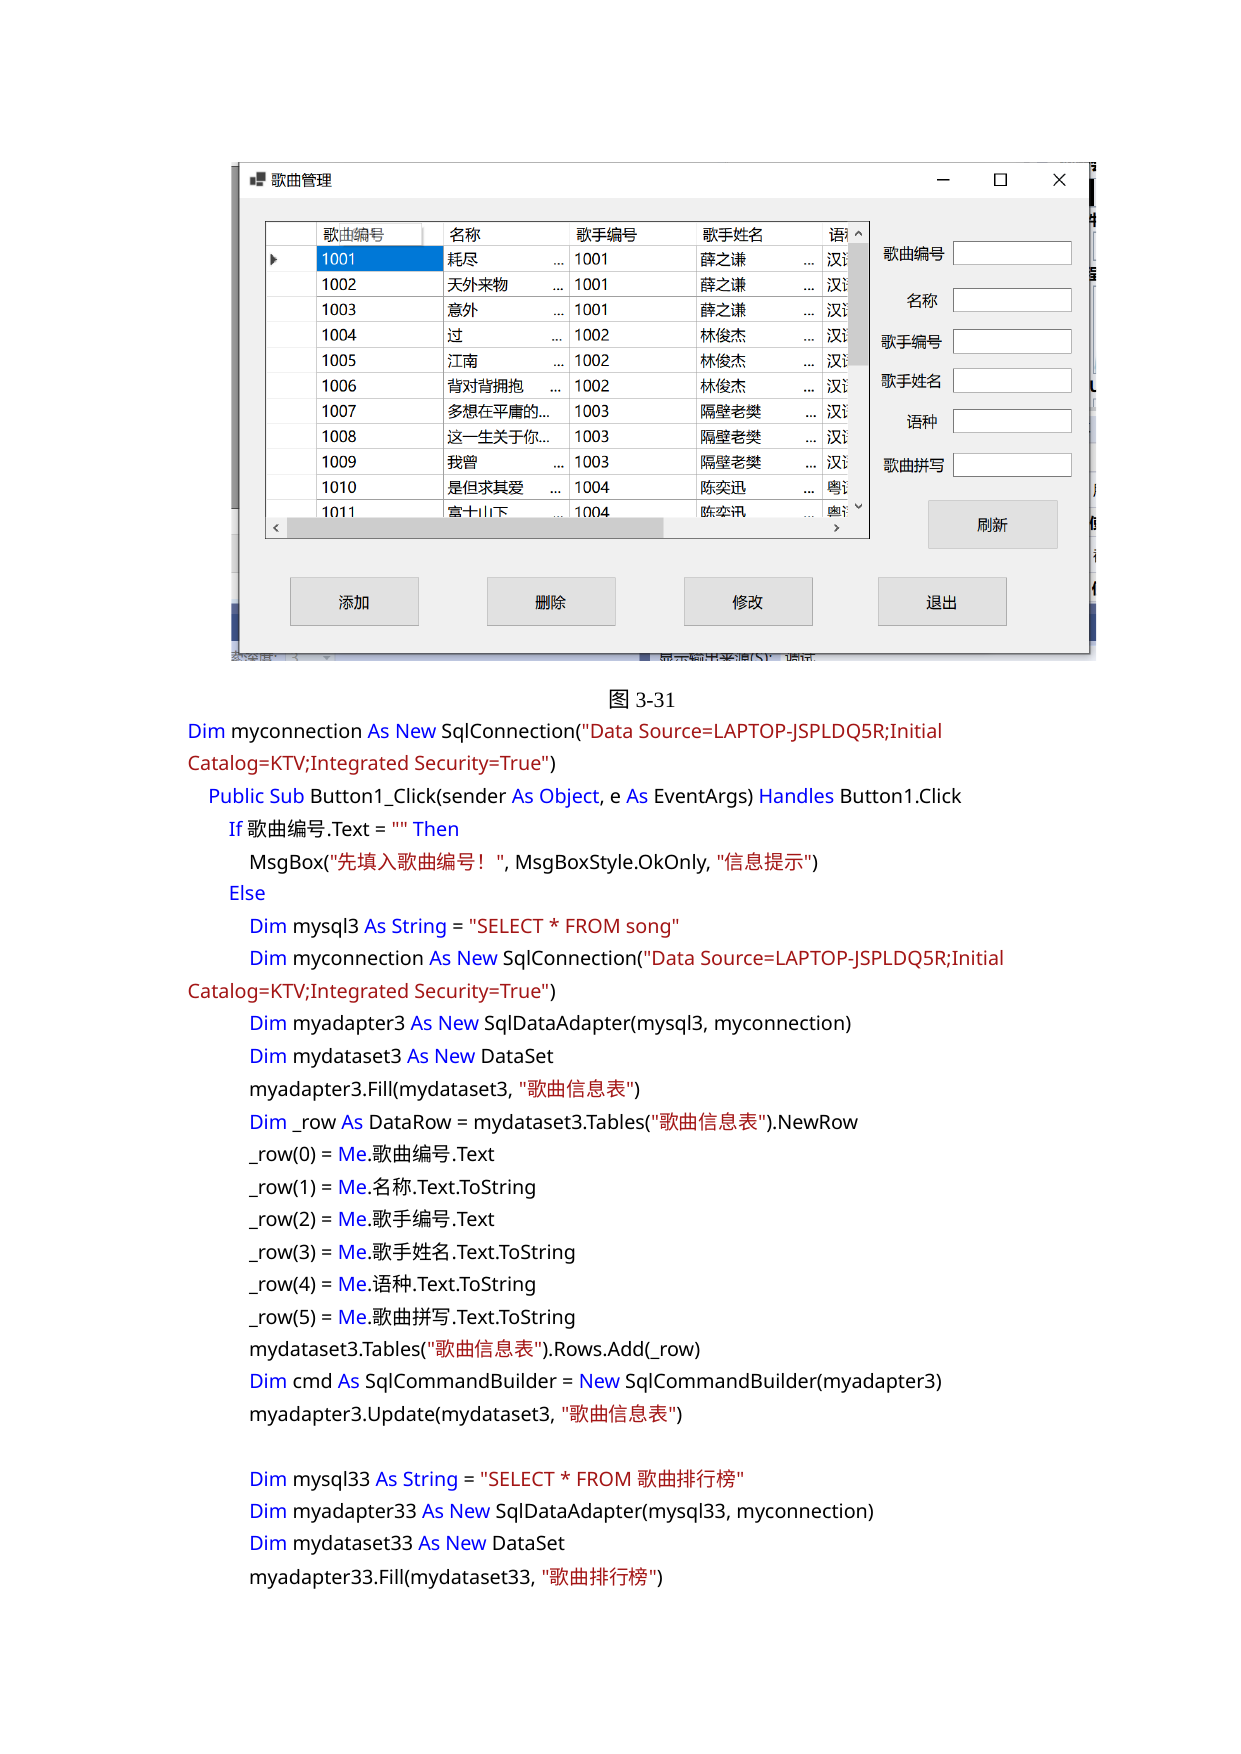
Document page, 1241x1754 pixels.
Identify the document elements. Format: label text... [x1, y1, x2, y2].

text MsgBox("先填入歌曲编号！", MsgBoxStyle.OkOnly, "信息提示") [187, 844, 1053, 877]
text Dim myadapter33 As New SqlDataAdapter(mysql33, myconnection) [187, 1494, 1053, 1527]
text _row(5) = Me.歌曲拼写.Text.ToString [187, 1299, 1053, 1332]
text myadapter3.Fill(mydataset3, "歌曲信息表") [187, 1072, 1053, 1104]
text _row(0) = Me.歌曲编号.Text [187, 1137, 1053, 1169]
text Dim mysql33 As String = "SELECT * FROM 歌曲排行榜" [187, 1462, 1053, 1494]
text Public Sub Button1_Click(sender As Object, e As EventArgs) Handles Button1.Click [187, 779, 1053, 812]
text Dim myconnection As New SqlConnection("Data Source=LAPTOP-JSPLDQ5R;Initial Catalog=KTV;Integrated Security=True") [187, 942, 1053, 1007]
text myadapter3.Update(mydataset3, "歌曲信息表") [187, 1397, 1053, 1429]
picture [231, 162, 1097, 661]
text Dim myadapter3 As New SqlDataAdapter(mysql3, myconnection) [187, 1007, 1053, 1039]
text _row(1) = Me.名称.Text.ToString [187, 1169, 1053, 1202]
text _row(3) = Me.歌手姓名.Text.ToString [187, 1234, 1053, 1267]
text Dim myconnection As New SqlConnection("Data Source=LAPTOP-JSPLDQ5R;Initial Catalog=KTV;Integrated Security=True") [187, 714, 1053, 779]
text _row(2) = Me.歌手编号.Text [187, 1202, 1053, 1234]
text Dim _row As DataRow = mydataset3.Tables("歌曲信息表").NewRow [187, 1104, 1053, 1137]
list 图 3-31 [187, 682, 1053, 714]
text Else [187, 877, 1053, 909]
text Dim mydataset3 As New DataSet [187, 1039, 1053, 1072]
text _row(4) = Me.语种.Text.ToString [187, 1267, 1053, 1299]
text Dim mydataset33 As New DataSet [187, 1527, 1053, 1559]
text mydataset3.Tables("歌曲信息表").Rows.Add(_row) [187, 1332, 1053, 1364]
text Dim mysql3 As String = "SELECT * FROM song" [187, 909, 1053, 942]
text If 歌曲编号.Text = "" Then [187, 812, 1053, 844]
text Dim cmd As SqlCommandBuilder = New SqlCommandBuilder(myadapter3) [187, 1364, 1053, 1397]
text myadapter33.Fill(mydataset33, "歌曲排行榜") [187, 1559, 1053, 1592]
